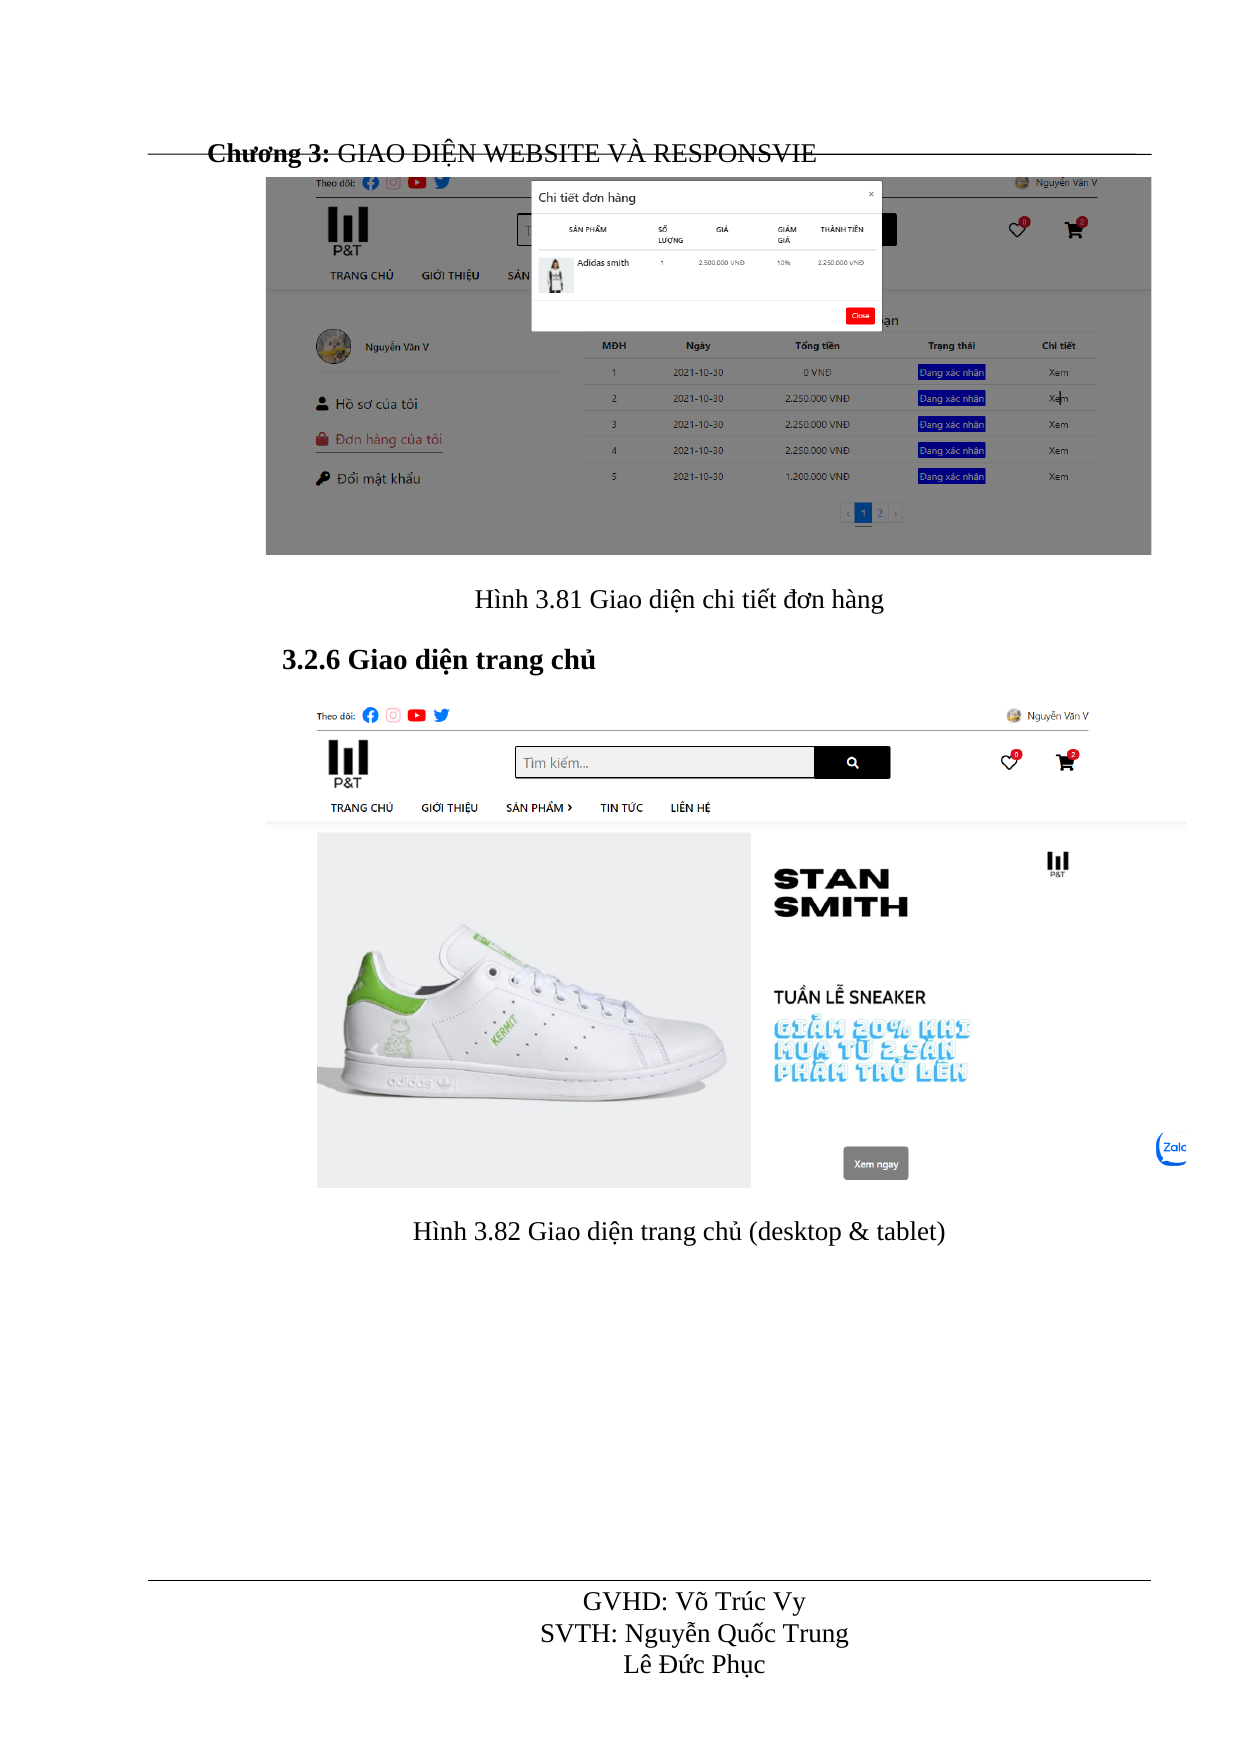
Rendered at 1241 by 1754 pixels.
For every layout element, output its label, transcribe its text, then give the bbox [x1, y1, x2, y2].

picture [265, 704, 1187, 1188]
picture [265, 177, 1152, 555]
subtitle Giao diện trang chủ [282, 642, 1092, 675]
